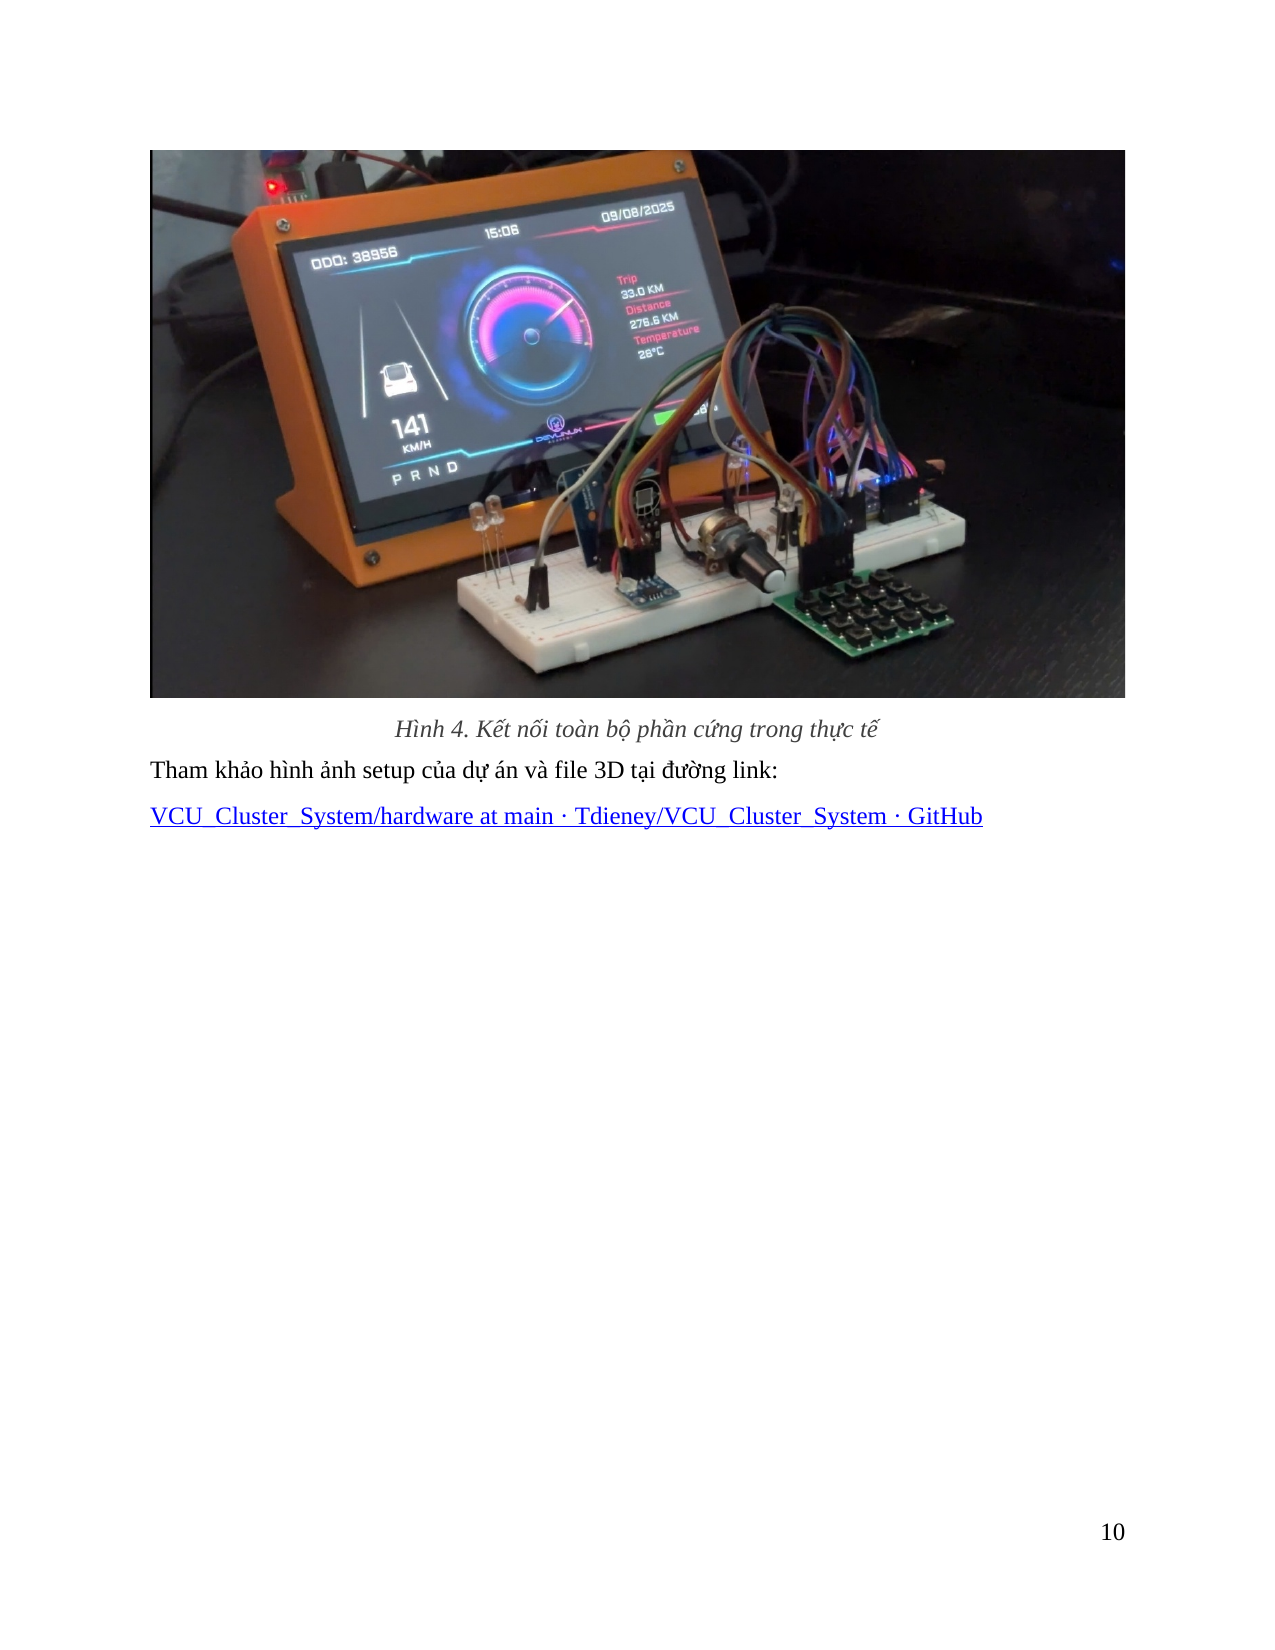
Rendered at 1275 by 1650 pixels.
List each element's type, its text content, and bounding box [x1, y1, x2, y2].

text Hình 4. Kết nối toàn bộ phần cứng trong thực tế [150, 714, 1125, 743]
picture [150, 150, 1125, 698]
text VCU_Cluster_System/hardware at main · Tdieney/VCU_Cluster_System · GitHub [150, 801, 1125, 829]
text Tham khảo hình ảnh setup của dự án và file 3D tại đường link: [150, 755, 1125, 784]
